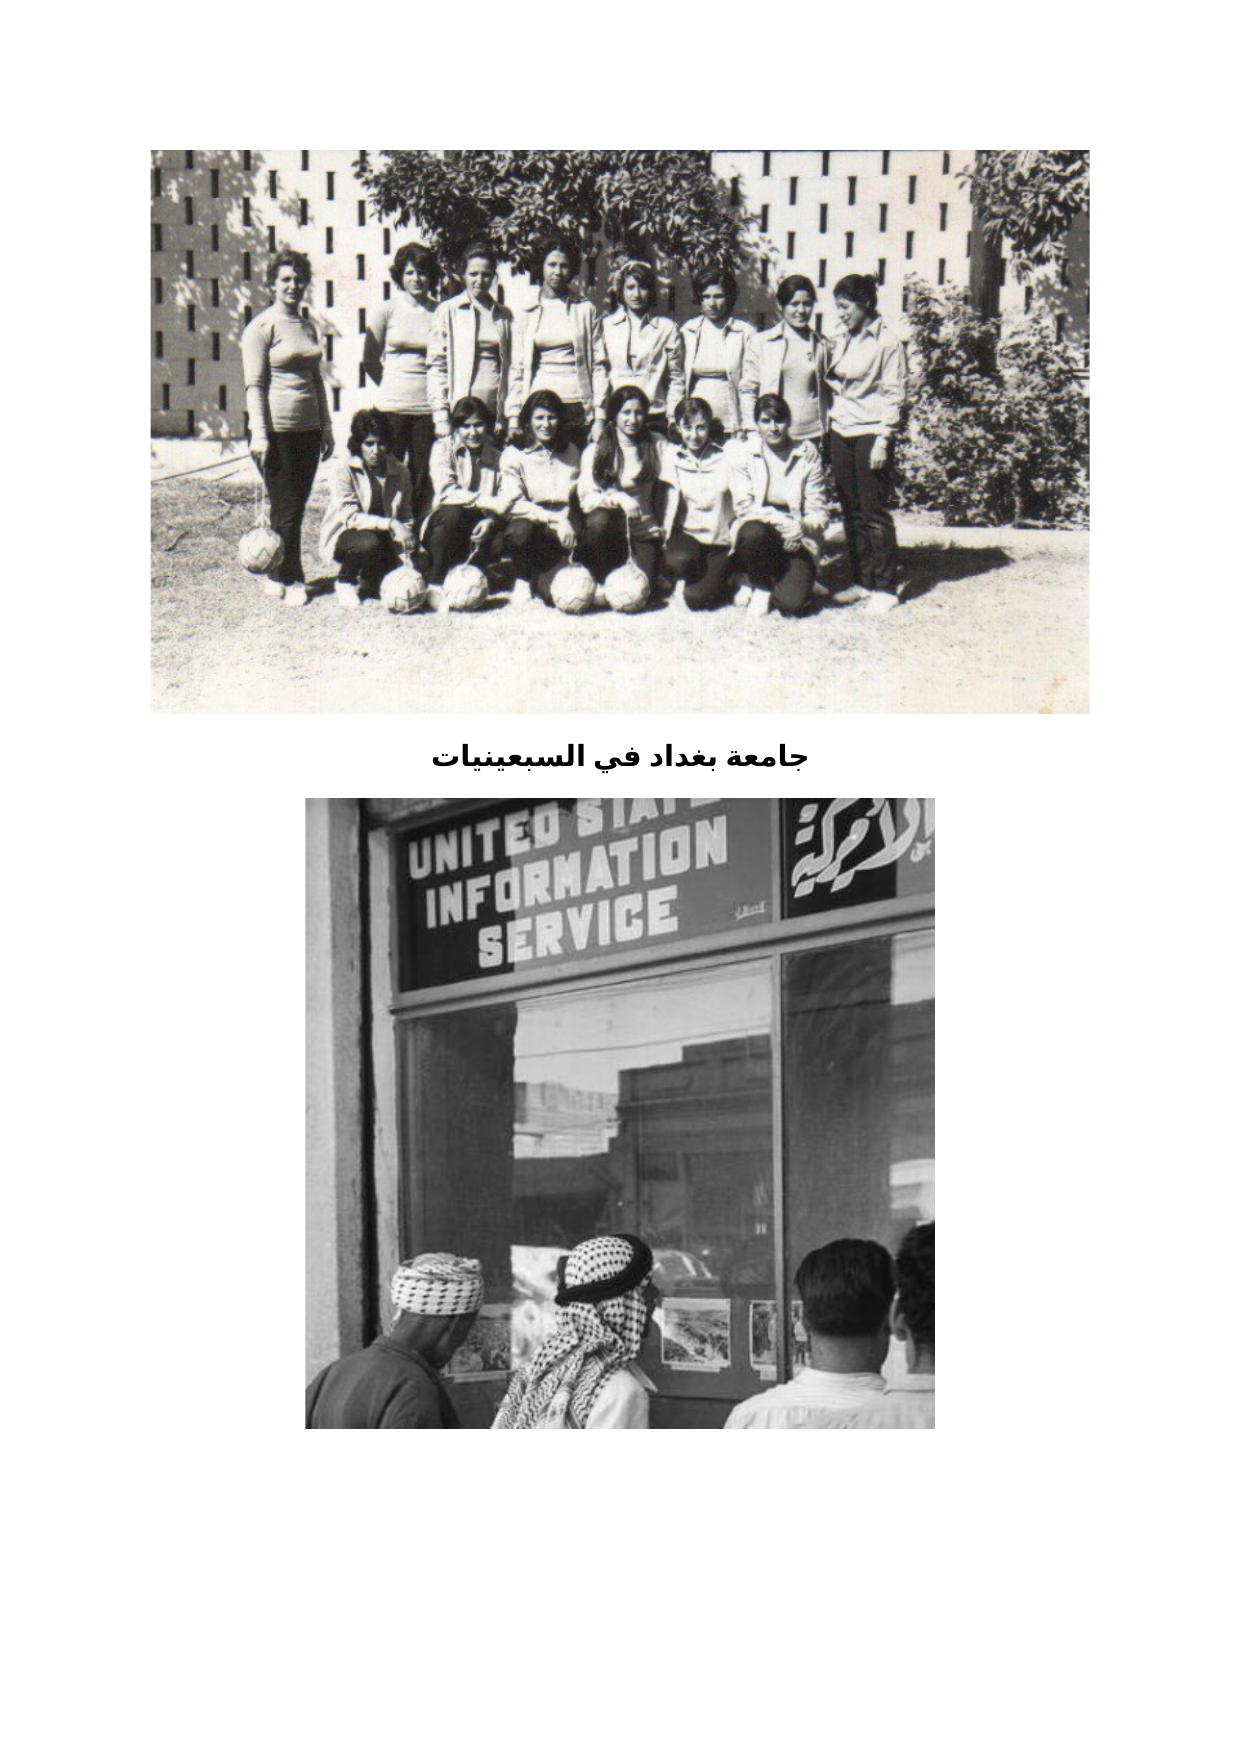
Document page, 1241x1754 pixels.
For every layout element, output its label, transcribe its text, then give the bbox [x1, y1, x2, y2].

picture [150, 150, 1090, 714]
picture [305, 798, 935, 1429]
text جامعة بغداد في السبعينيات [150, 739, 1090, 773]
